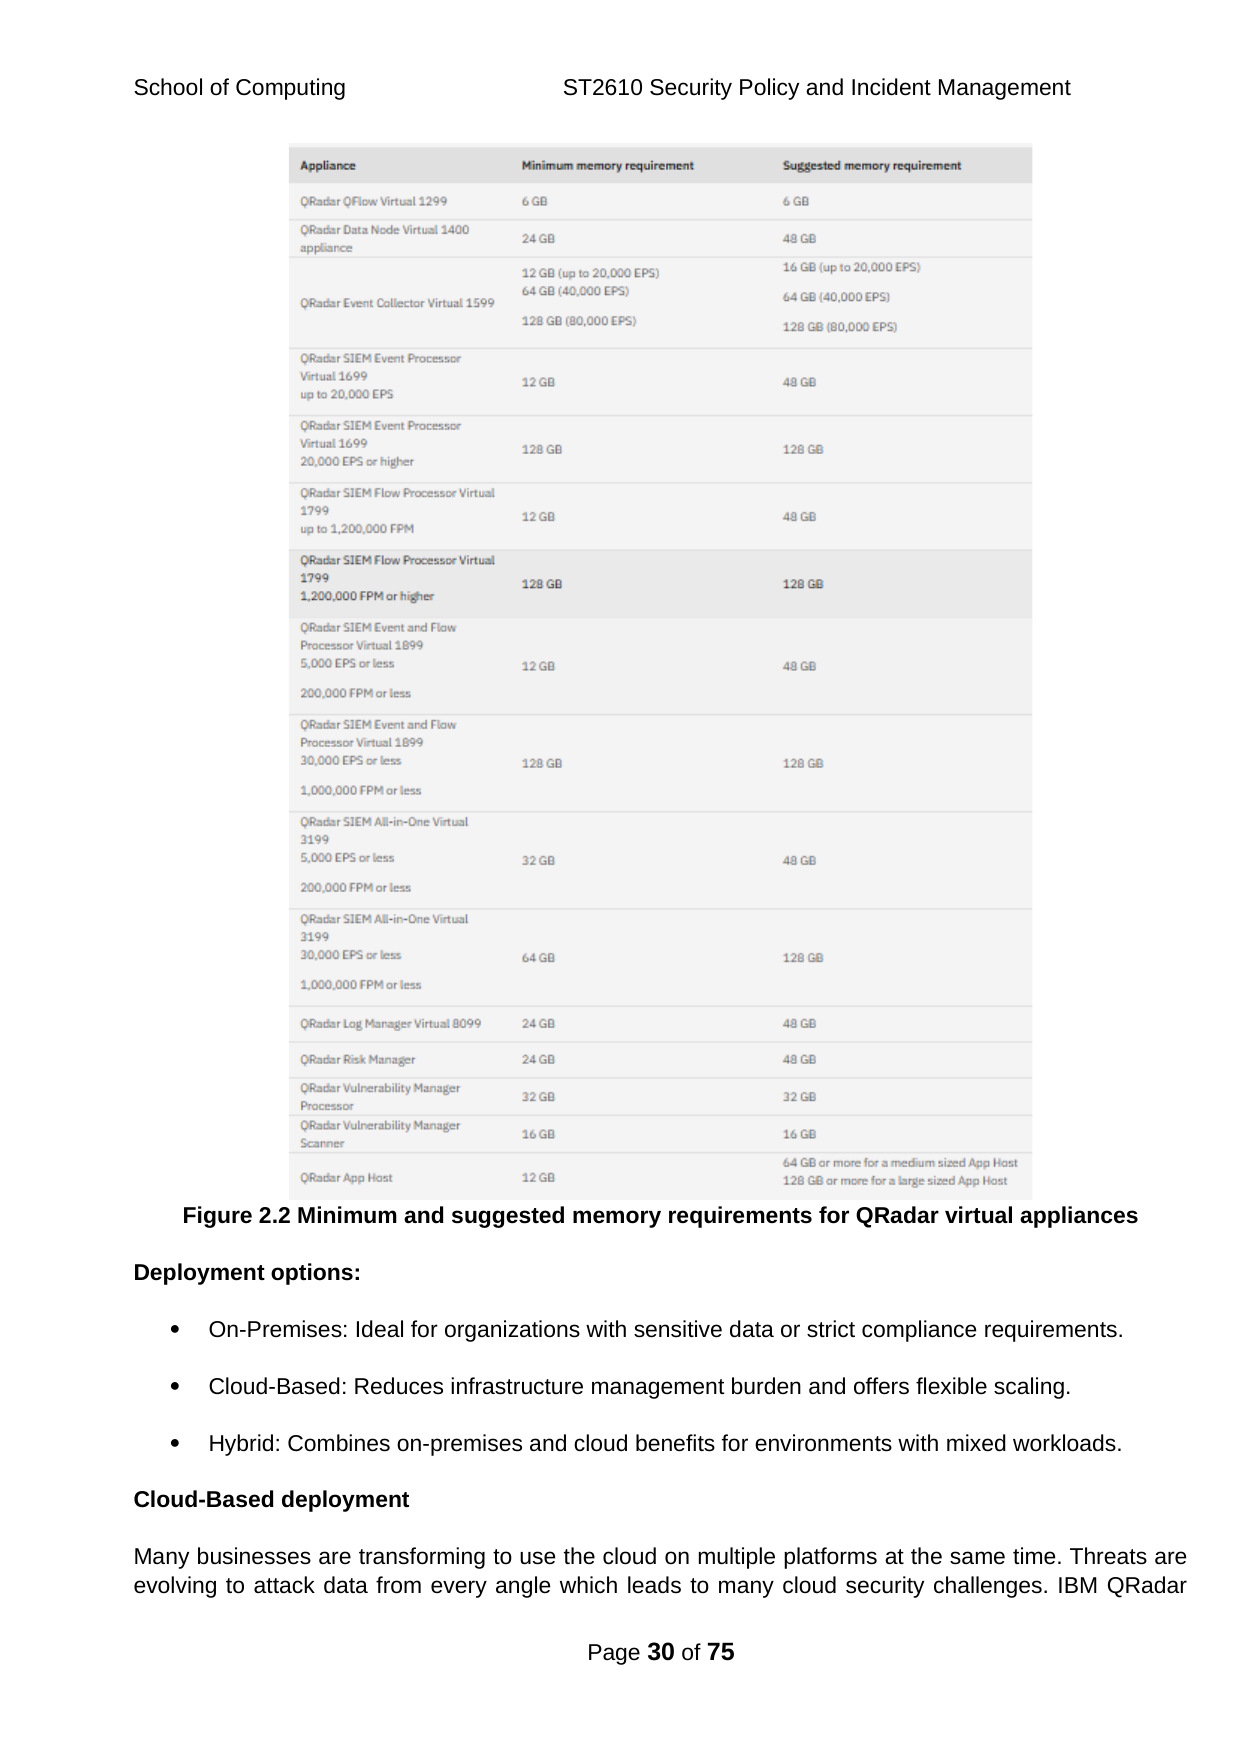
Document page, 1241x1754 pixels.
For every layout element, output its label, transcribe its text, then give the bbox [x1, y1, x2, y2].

picture [288, 143, 1033, 1200]
list Deployment options: [133, 1259, 1188, 1285]
list Figure 2.2 Minimum and suggested memory requirements for QRadar virtual appliances [133, 1202, 1188, 1228]
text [133, 1543, 1188, 1598]
list On-Premises: Ideal for organizations with sensitive data or strict compliance requirements. [171, 1316, 1188, 1342]
list Cloud-Based: Reduces infrastructure management burden and offers flexible scaling. [171, 1373, 1188, 1399]
list Hybrid: Combines on-premises and cloud benefits for environments with mixed workloads. [171, 1429, 1188, 1456]
text Cloud-Based deployment [133, 1486, 1188, 1513]
